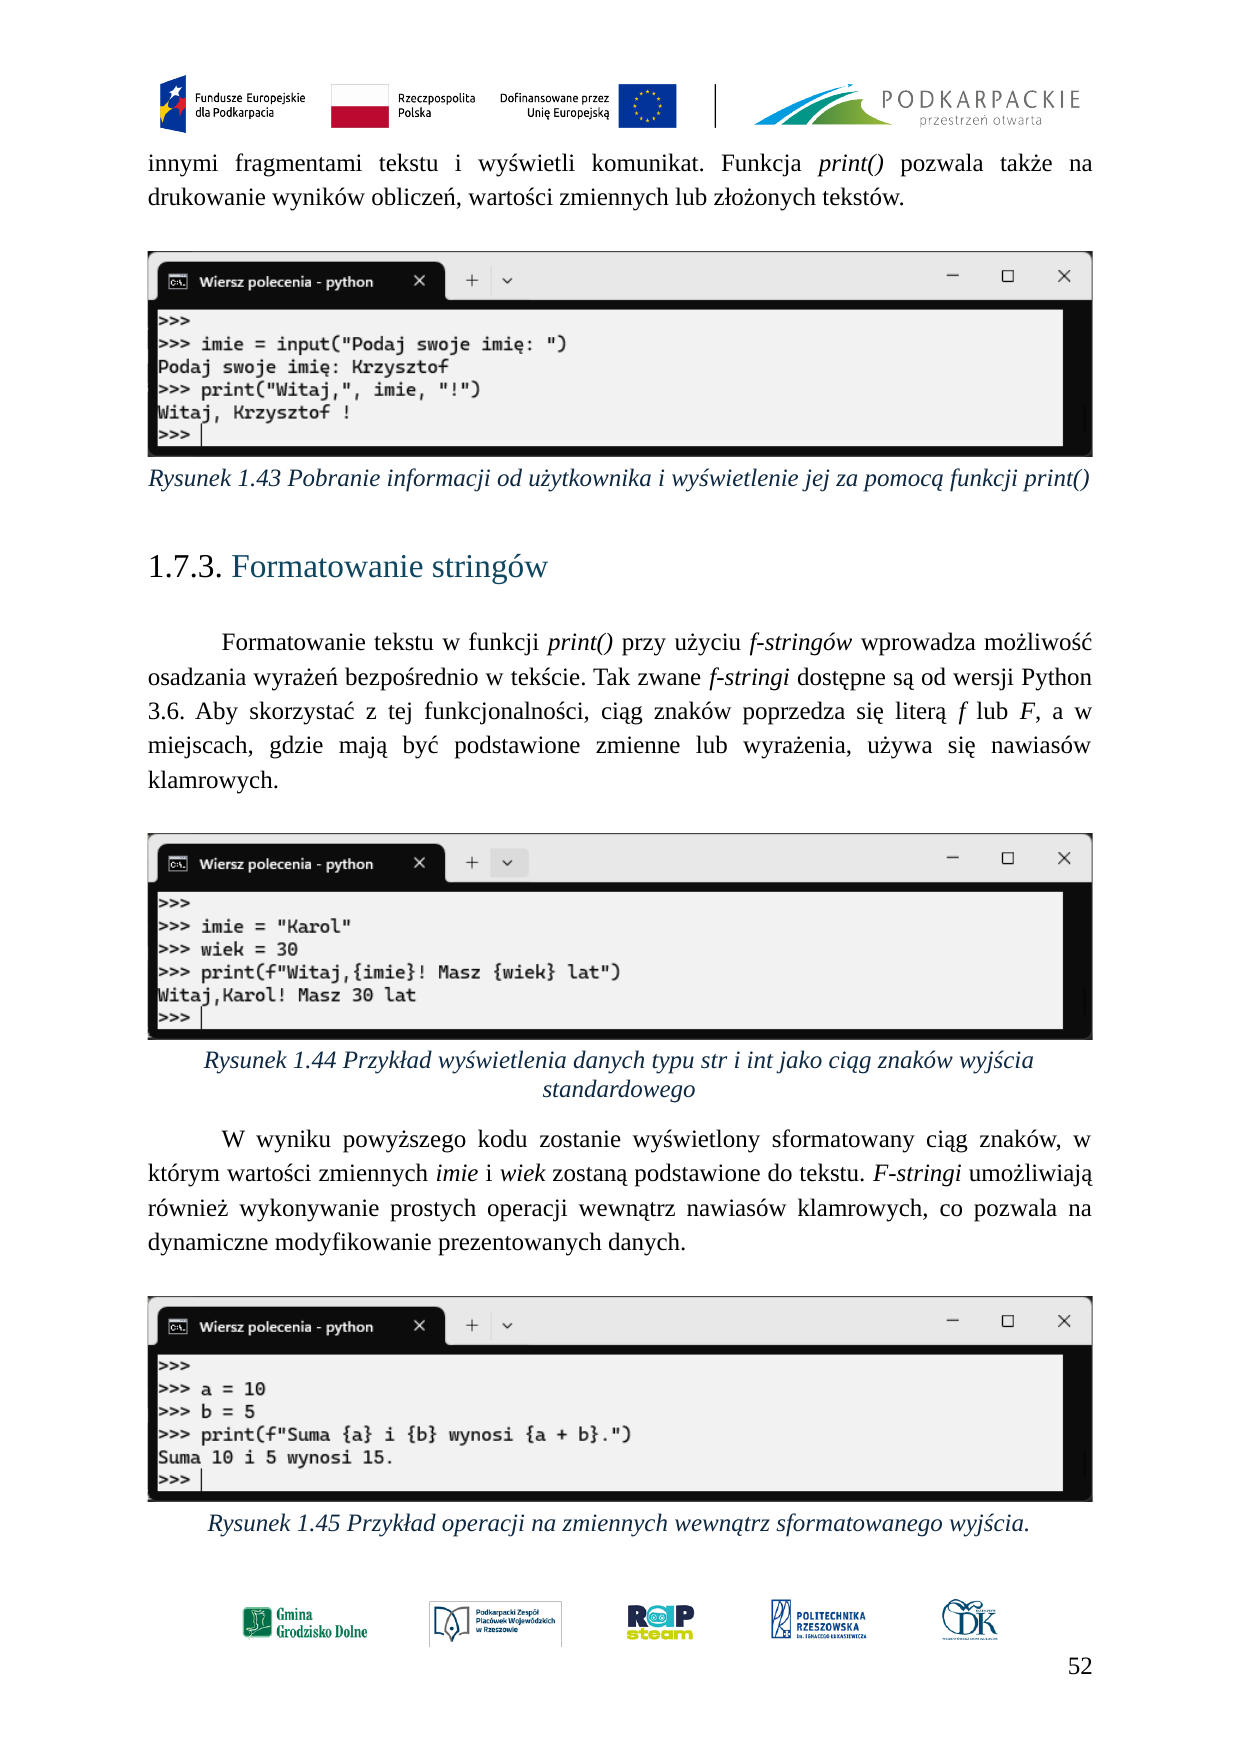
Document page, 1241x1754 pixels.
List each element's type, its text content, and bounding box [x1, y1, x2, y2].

text W wyniku powyższego kodu zostanie wyświetlony sformatowany ciąg znaków, w którym wartości zmiennych imie i wiek zostaną podstawione do tekstu. F-stringi umożliwiają również wykonywanie prostych operacji wewnątrz nawiasów klamrowych, co pozwala na dynamiczne modyfikowanie prezentowanych danych. [148, 1124, 1092, 1256]
picture [147, 1296, 1093, 1502]
text Rysunek 1.44 Przykład wyświetlenia danych typu str i int jako ciąg znaków wyjścia standardowego [148, 1045, 1092, 1103]
subtitle Formatowanie stringów [148, 547, 1092, 585]
text Rysunek 1.45 Przykład operacji na zmiennych wewnątrz sformatowanego wyjścia. [148, 1508, 1092, 1536]
picture [147, 251, 1093, 457]
text Rysunek 1.43 Pobranie informacji od użytkownika i wyświetlenie jej za pomocą funkcji print() [148, 463, 1092, 491]
picture [242, 1585, 998, 1652]
picture [147, 60, 1093, 148]
picture [147, 833, 1093, 1040]
text Formatowanie tekstu w funkcji print() przy użyciu f-stringów wprowadza możliwość osadzania wyrażeń bezpośrednio w tekście. Tak zwane f-stringi dostępne są od wersji Python 3.6. Aby skorzystać z tej funkcjonalności, ciąg znaków poprzedza się literą f lub F, a w miejscach, gdzie mają być podstawione zmienne lub wyrażenia, używa się nawiasów klamrowych. [148, 627, 1092, 794]
